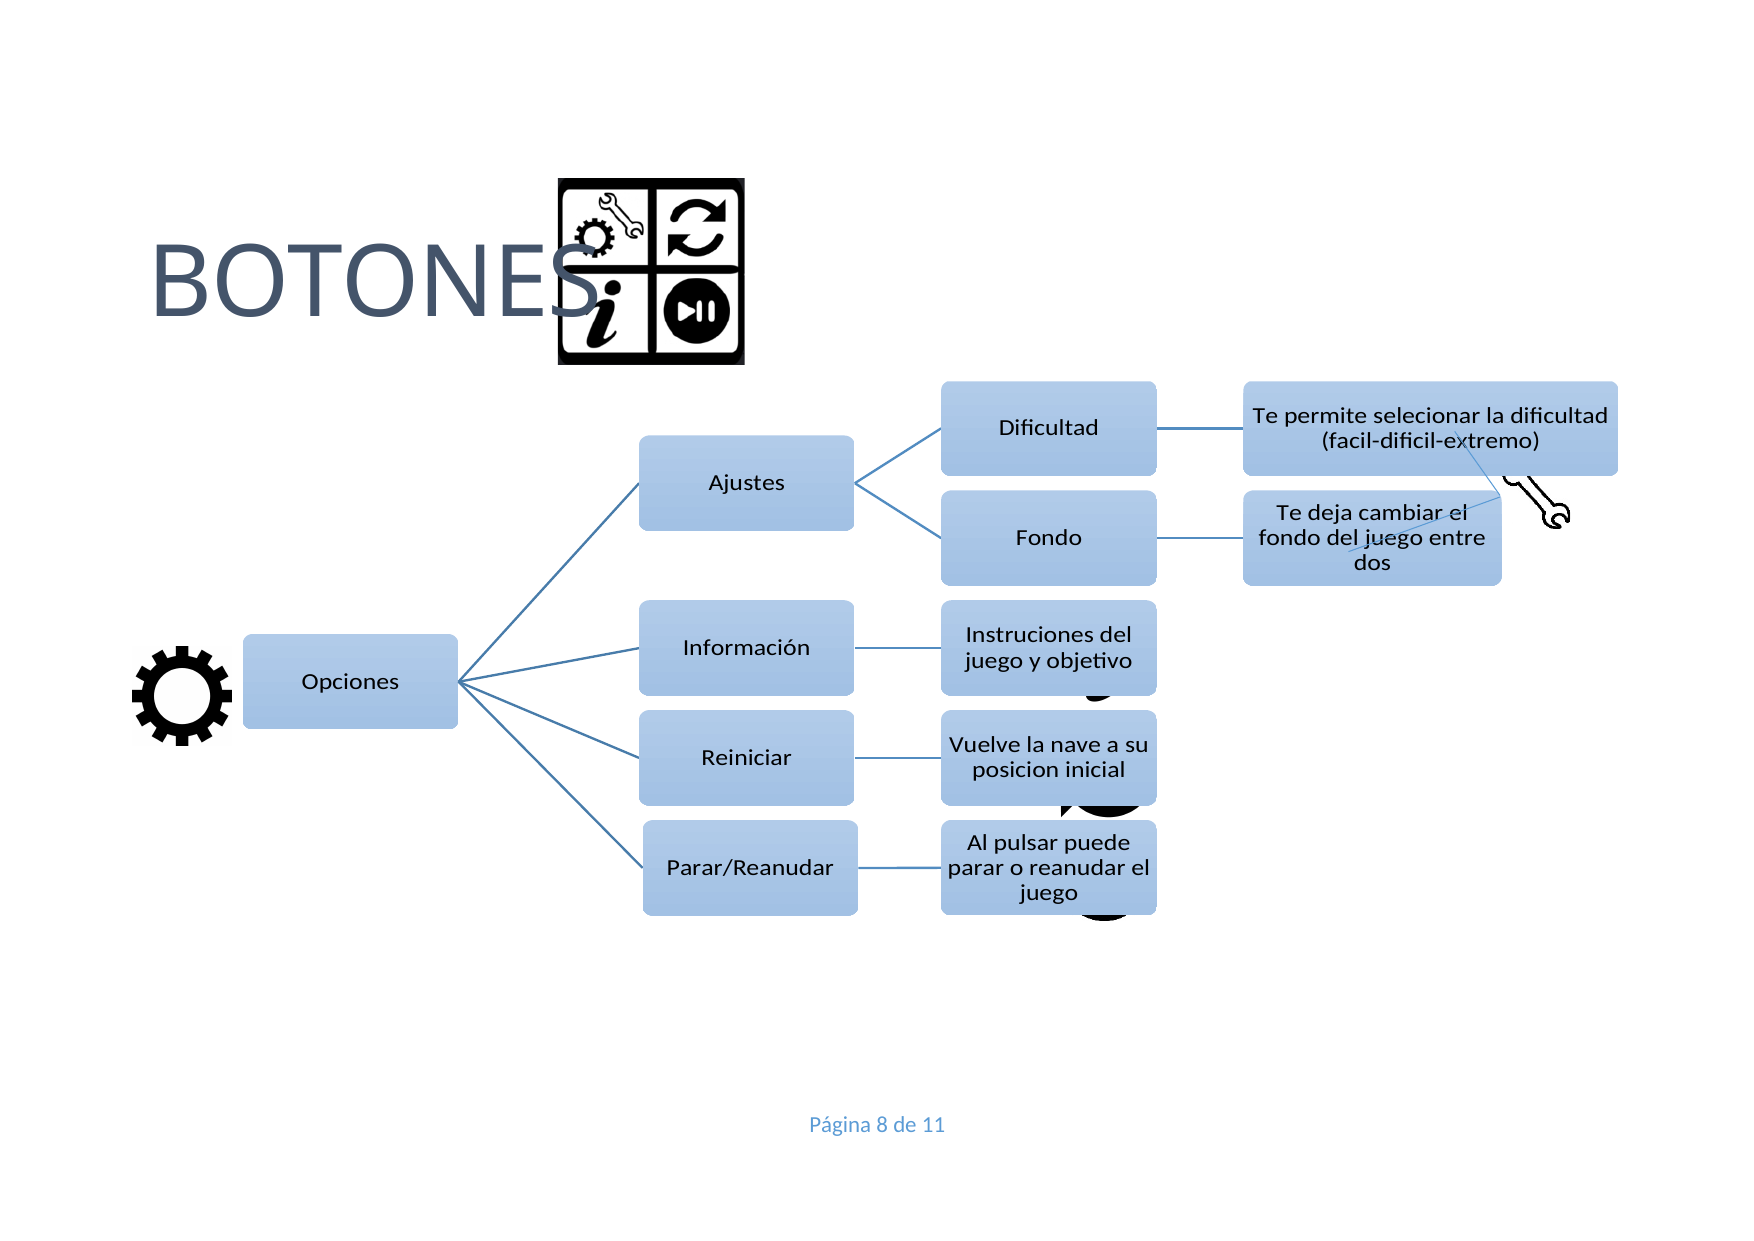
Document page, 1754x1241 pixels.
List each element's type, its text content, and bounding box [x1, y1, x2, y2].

picture [132, 646, 232, 746]
title BOTONES [148, 224, 1606, 340]
picture [1060, 915, 1148, 921]
picture [557, 340, 745, 365]
picture [1501, 476, 1571, 529]
picture [1054, 715, 1163, 824]
picture [1062, 695, 1151, 702]
picture [557, 178, 745, 224]
